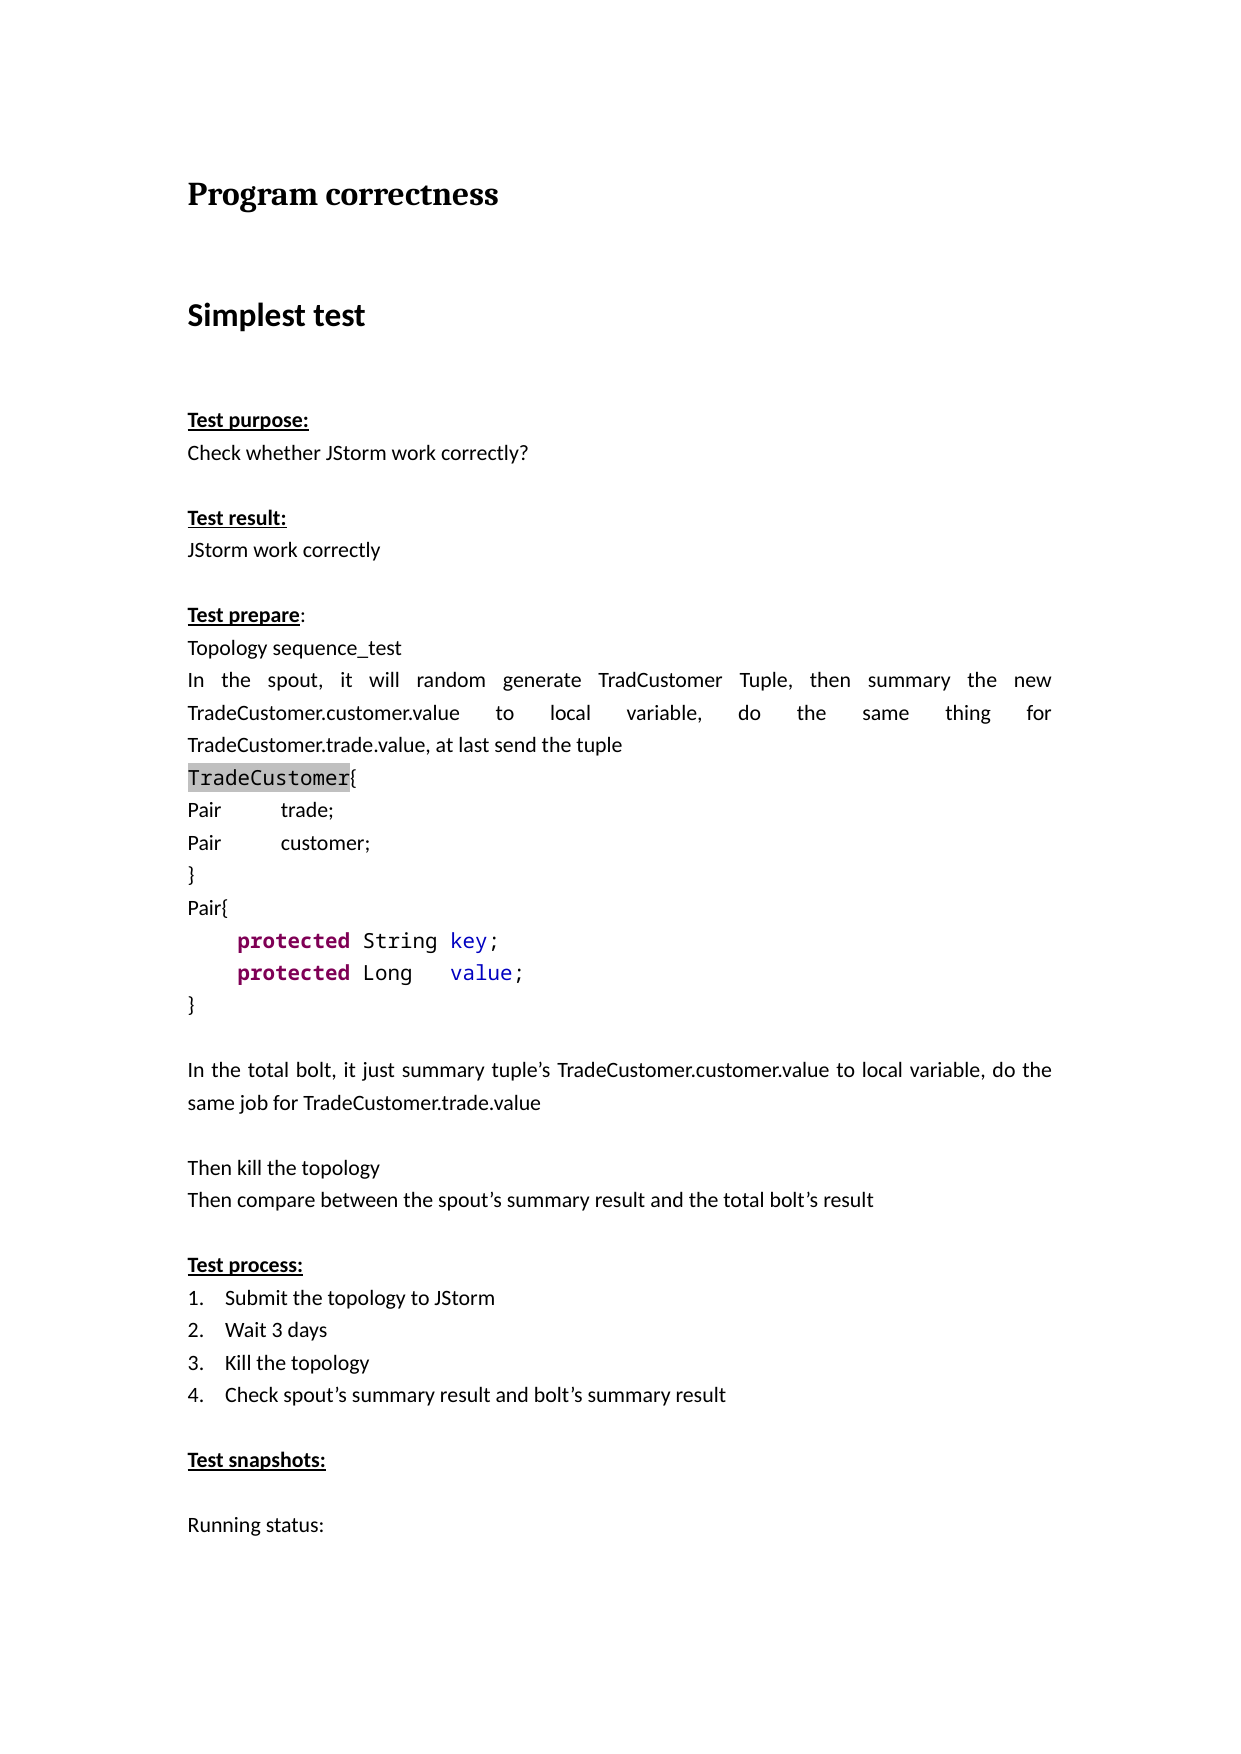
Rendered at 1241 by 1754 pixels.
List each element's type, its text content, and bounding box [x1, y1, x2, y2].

text Pair{ [187, 891, 1053, 924]
text Check whether JStorm work correctly? [187, 436, 1053, 469]
text protected Long value; [187, 956, 1053, 989]
subtitle Simplest test [187, 282, 1053, 347]
list Wait 3 days [187, 1314, 1053, 1346]
text TradeCustomer{ [187, 761, 1053, 794]
text Test process: [187, 1249, 1053, 1281]
text Test prepare: [187, 599, 1053, 631]
list Check spout’s summary result and bolt’s summary result [187, 1379, 1053, 1411]
text } [187, 989, 1053, 1021]
subtitle Program correctness [187, 162, 1053, 227]
text In the spout, it will random generate TradCustomer Tuple, then summary the new TradeCustomer.customer.value to local variable, do the same thing for TradeCustomer.trade.value, at last send the tuple [187, 664, 1053, 761]
list Submit the topology to JStorm [187, 1281, 1053, 1314]
text Pair customer; [187, 826, 1053, 859]
text Topology sequence_test [187, 631, 1053, 664]
text Running status: [187, 1509, 1053, 1541]
list Kill the topology [187, 1346, 1053, 1379]
text Test result: [187, 501, 1053, 534]
text Pair trade; [187, 794, 1053, 826]
text Test purpose: [187, 404, 1053, 436]
text Test snapshots: [187, 1444, 1053, 1476]
text JStorm work correctly [187, 534, 1053, 566]
text Then compare between the spout’s summary result and the total bolt’s result [187, 1184, 1053, 1216]
text } [187, 859, 1053, 891]
text Then kill the topology [187, 1151, 1053, 1184]
text protected String key; [187, 924, 1053, 956]
text In the total bolt, it just summary tuple’s TradeCustomer.customer.value to local variable, do the same job for TradeCustomer.trade.value [187, 1054, 1053, 1119]
